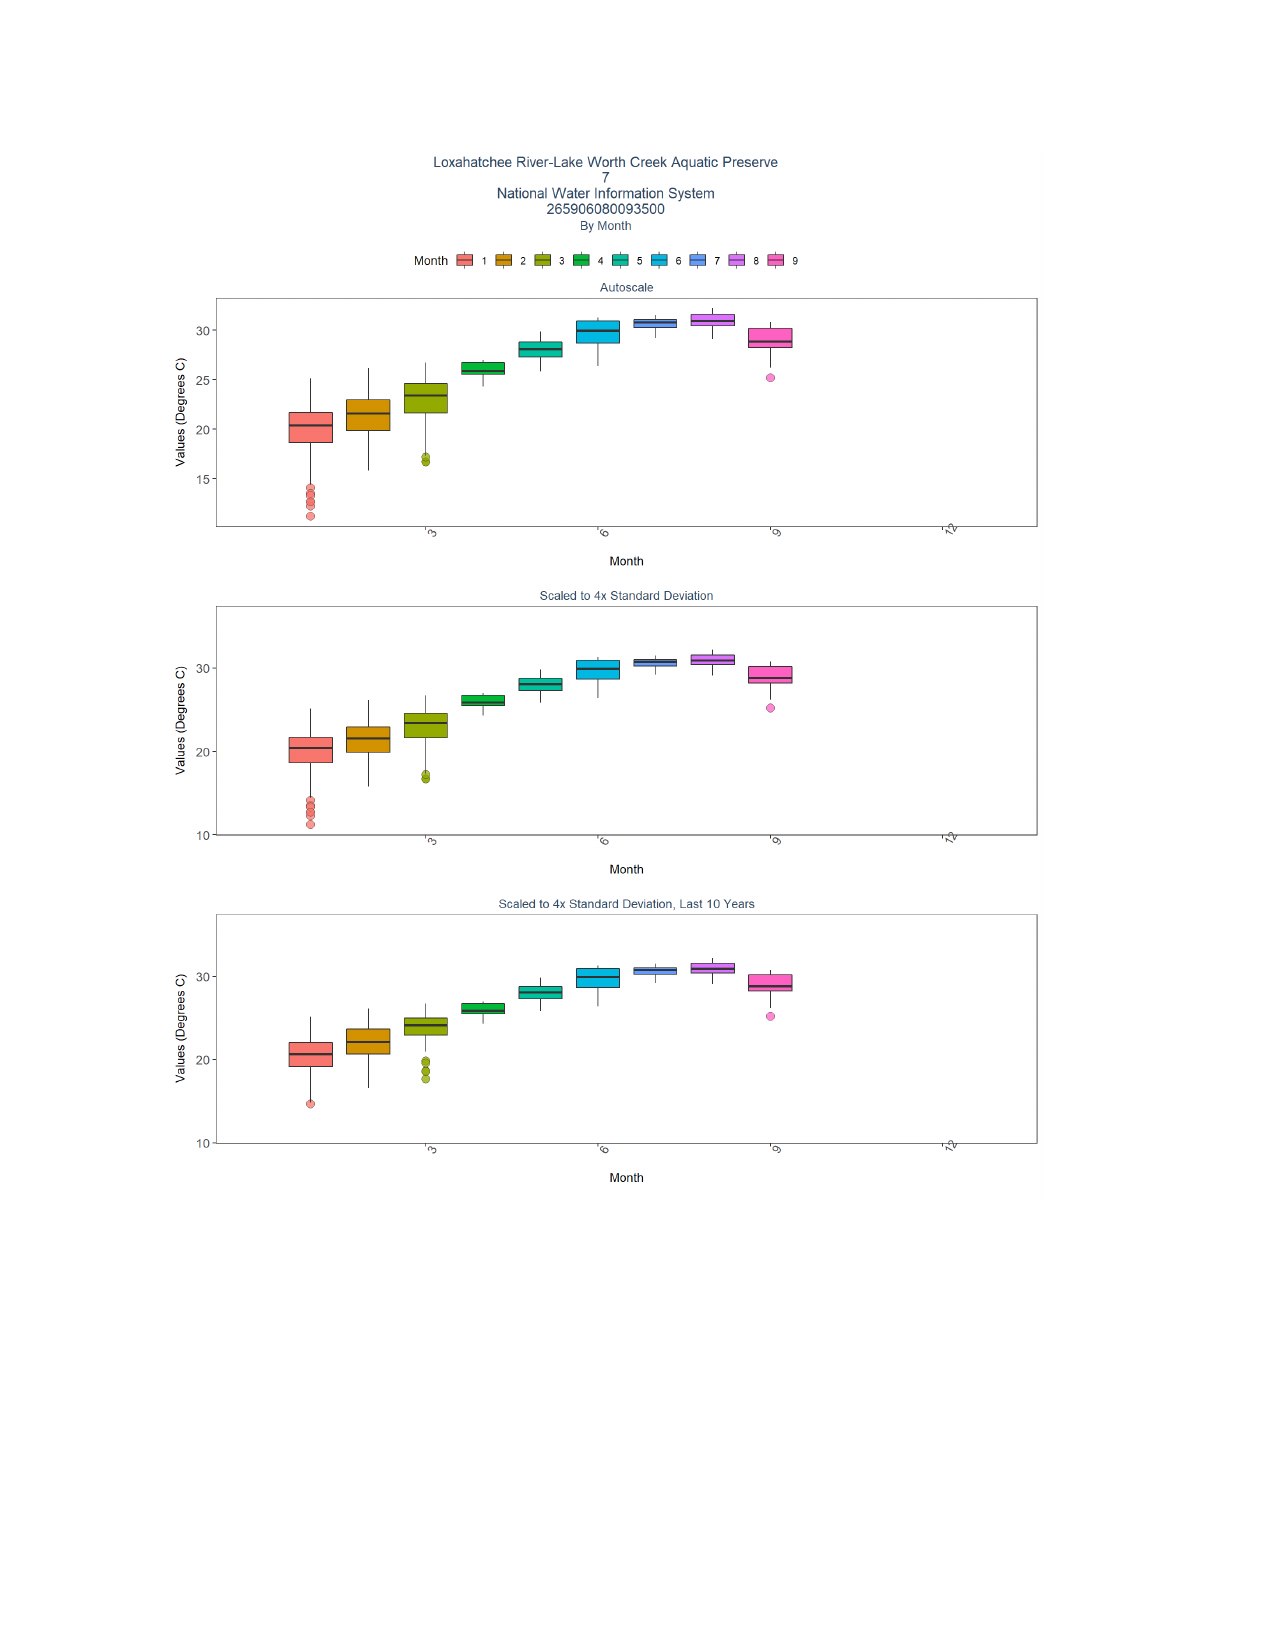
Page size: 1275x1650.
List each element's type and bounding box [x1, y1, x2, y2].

picture [168, 150, 1044, 1200]
